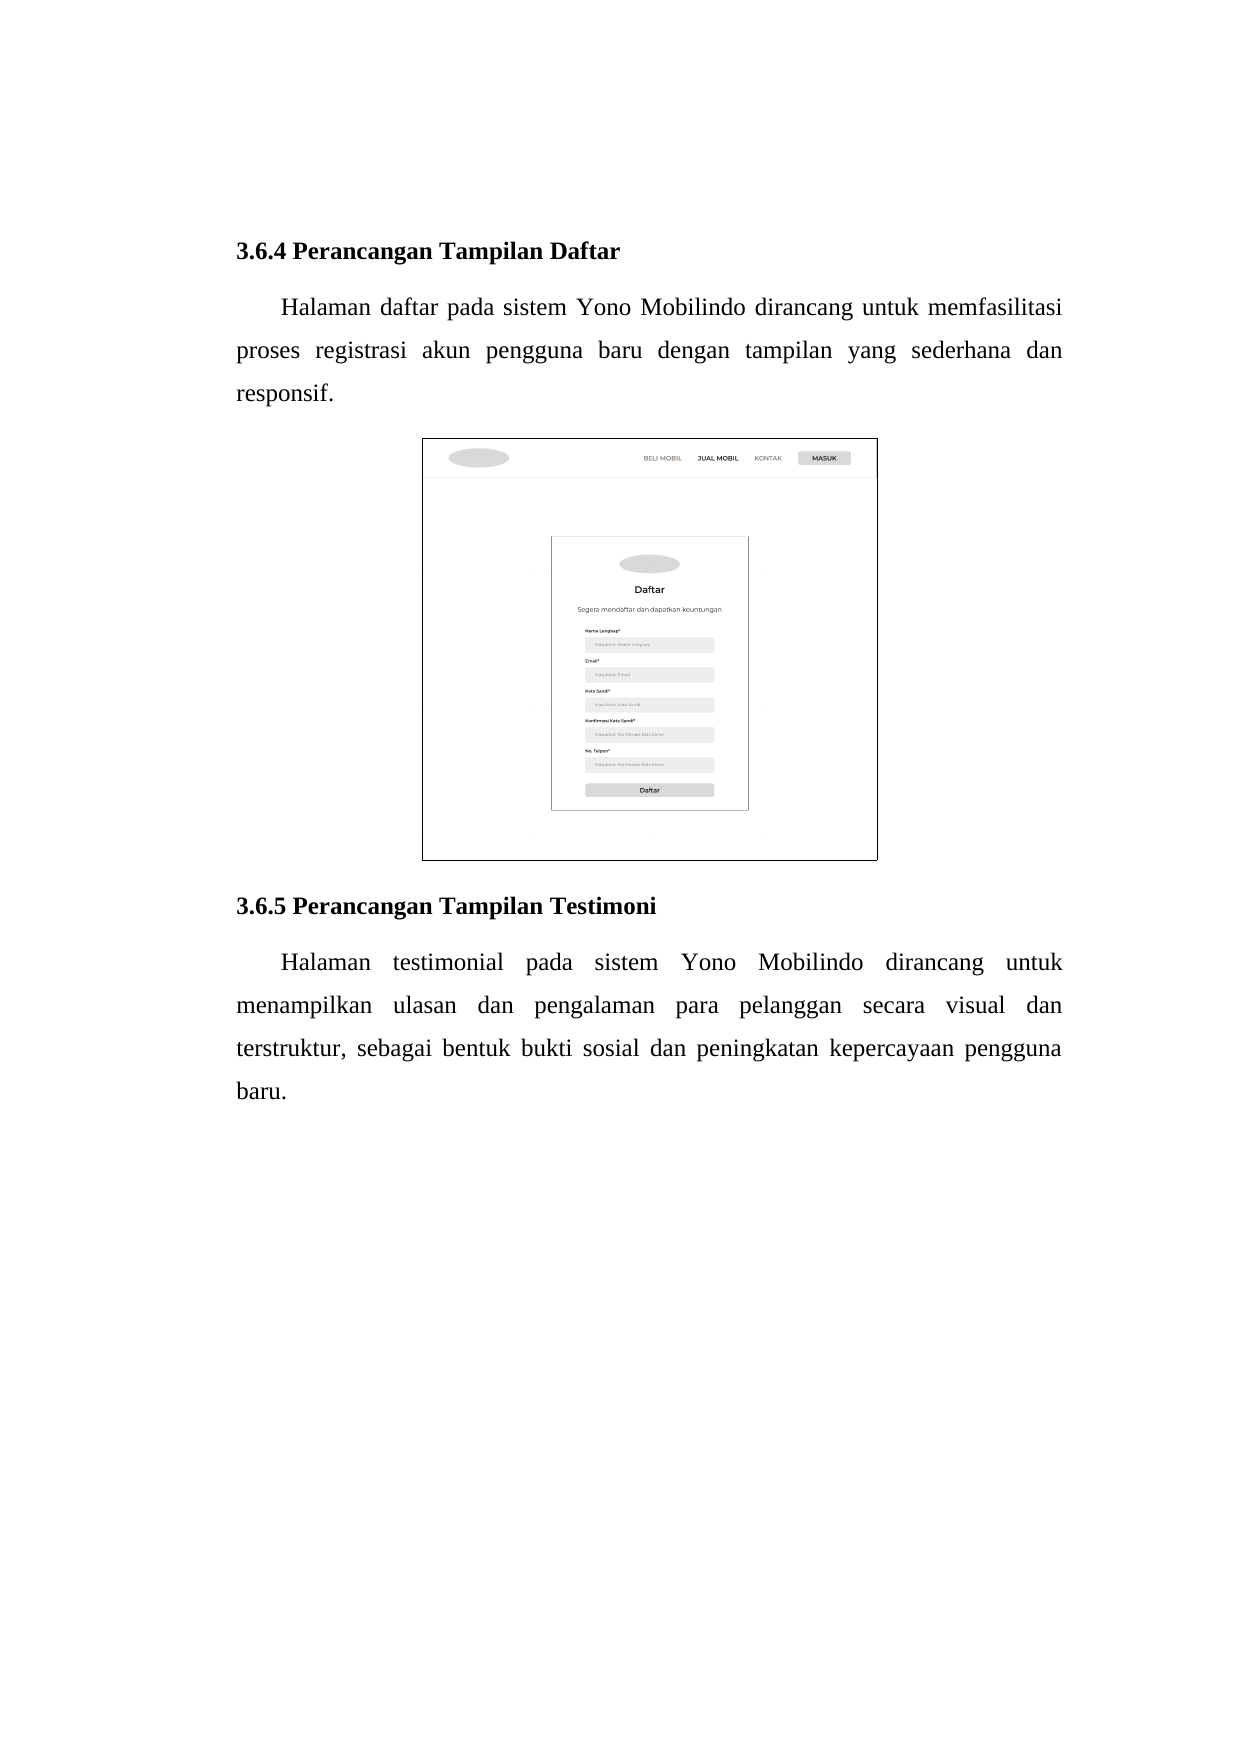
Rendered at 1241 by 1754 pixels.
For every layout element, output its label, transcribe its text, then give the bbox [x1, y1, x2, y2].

subtitle 3.6.5 Perancangan Tampilan Testimoni [236, 891, 1063, 920]
text Halaman daftar pada sistem Yono Mobilindo dirancang untuk memfasilitasi proses registrasi akun pengguna baru dengan tampilan yang sederhana dan responsif. [236, 292, 1063, 407]
text Halaman testimonial pada sistem Yono Mobilindo dirancang untuk menampilkan ulasan dan pengalaman para pelanggan secara visual dan terstruktur, sebagai bentuk bukti sosial dan peningkatan kepercayaan pengguna baru. [236, 947, 1063, 1105]
picture [423, 439, 877, 860]
subtitle 3.6.4 Perancangan Tampilan Daftar [236, 236, 1063, 265]
